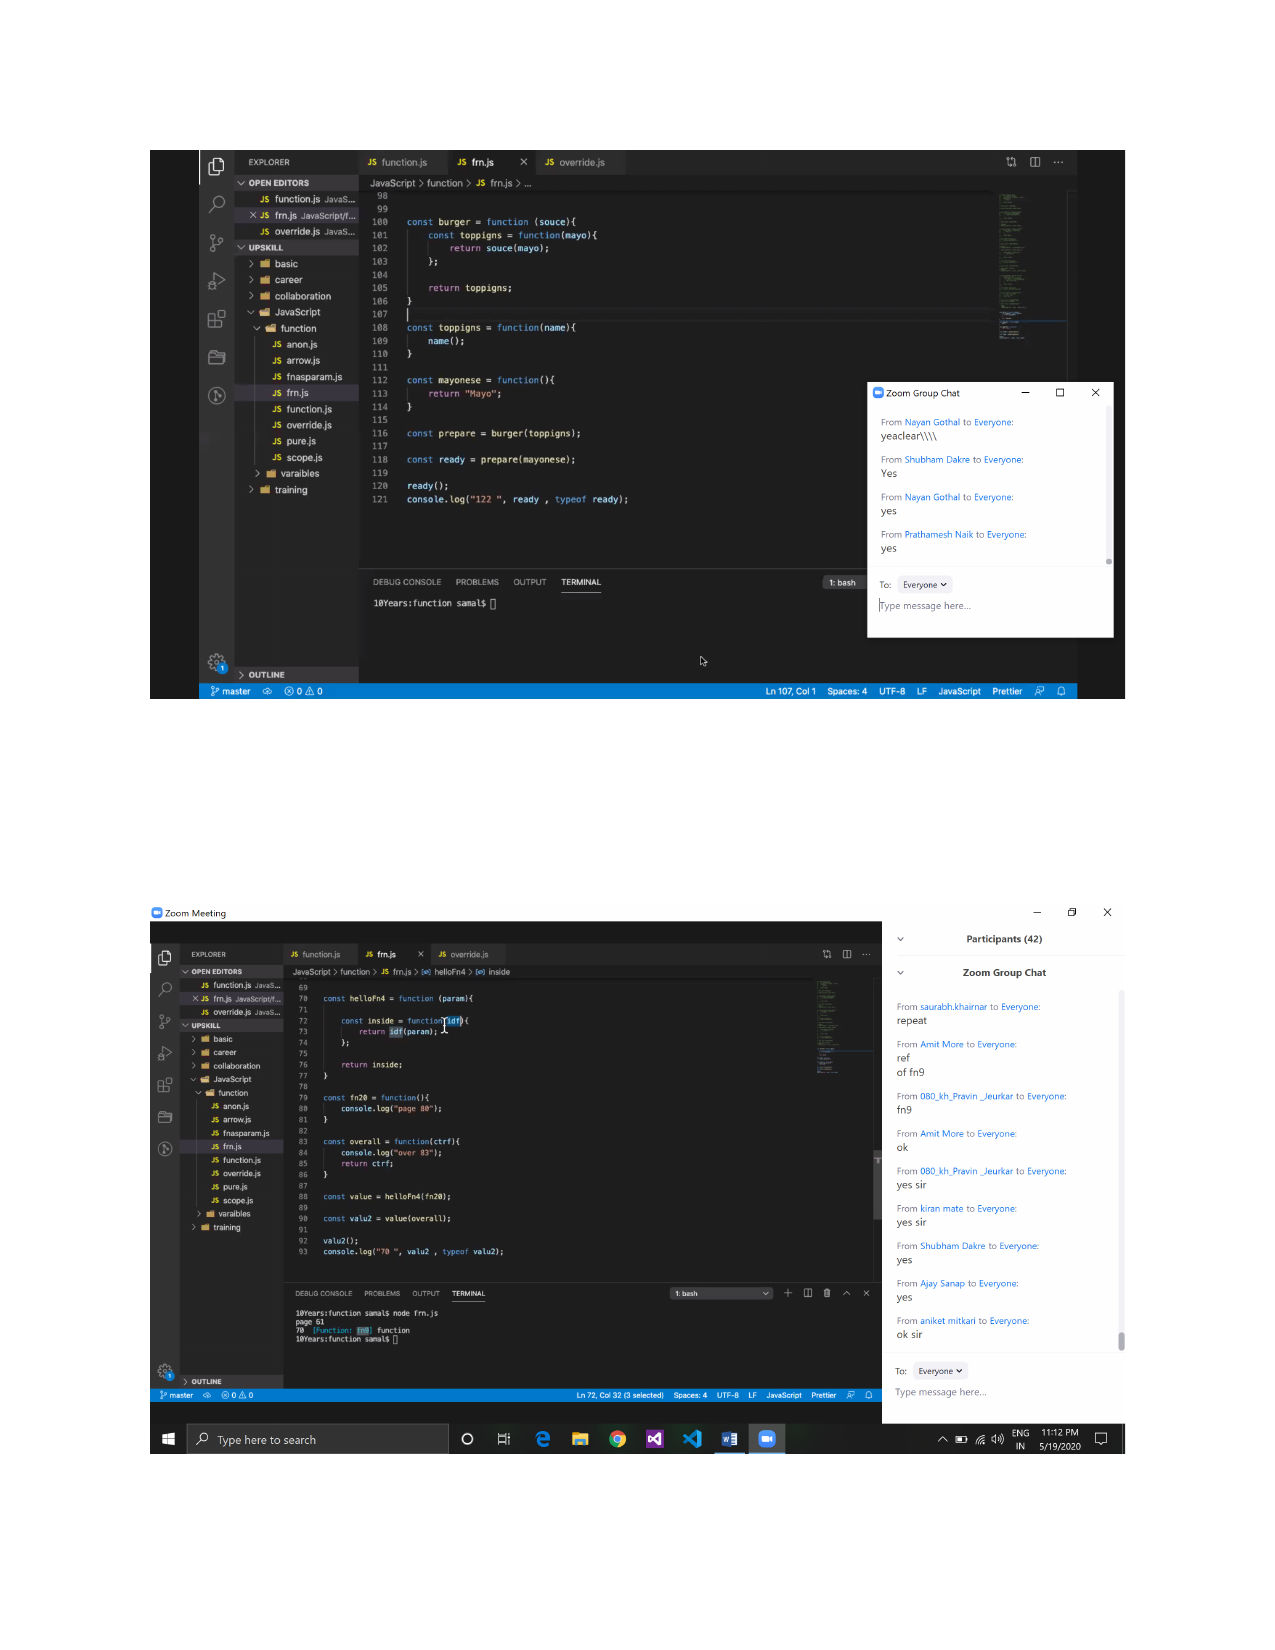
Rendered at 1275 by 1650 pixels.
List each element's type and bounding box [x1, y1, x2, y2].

picture [150, 150, 1125, 699]
picture [150, 904, 1125, 1454]
